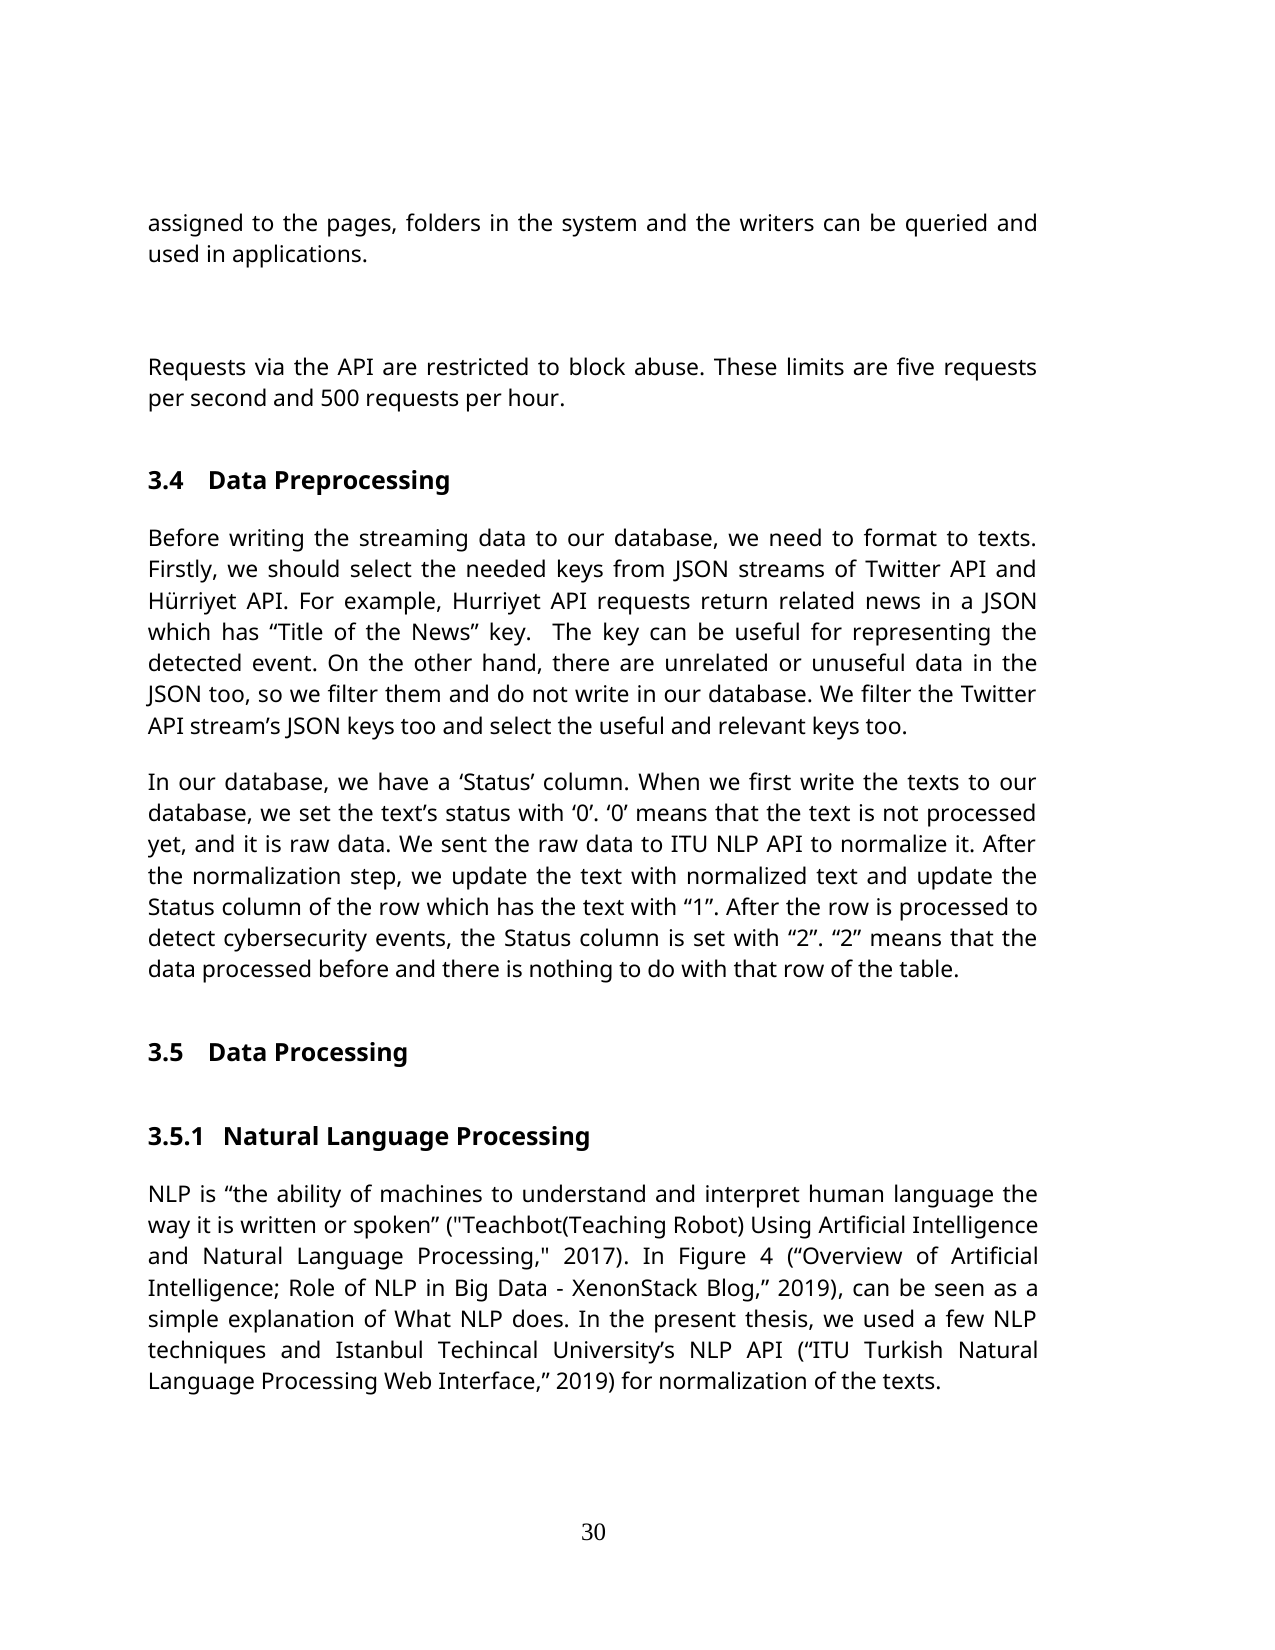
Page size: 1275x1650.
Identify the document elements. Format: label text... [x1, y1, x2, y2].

text NLP is “the ability of machines to understand and interpret human language the way it is written or spoken” ("Teachbot(Teaching Robot) Using Artificial Intelligence and Natural Language Processing," 2017). In Figure 4 (“Overview of Artificial Intelligence; Role of NLP in Big Data - XenonStack Blog,” 2019), can be seen as a simple explanation of What NLP does. In the present thesis, we used a few NLP techniques and Istanbul Techincal University’s NLP API (“ITU Turkish Natural Language Processing Web Interface,” 2019) for normalization of the texts. [148, 1178, 1039, 1396]
subtitle Data Processing [148, 1034, 1039, 1069]
subtitle Natural Language Processing [148, 1119, 1039, 1153]
text In our database, we have a ‘Status’ column. When we first write the texts to our database, we set the text’s status with ‘0’. ‘0’ means that the text is not processed yet, and it is raw data. We sent the raw data to ITU NLP API to normalize it. After the normalization step, we update the text with normalized text and update the Status column of the row which has the text with “1”. After the row is processed to detect cybersecurity events, the Status column is set with “2”. “2” means that the data processed before and there is nothing to do with that row of the table. [148, 766, 1039, 984]
text Requests via the API are restricted to block abuse. These limits are five requests per second and 500 requests per hour. [148, 351, 1039, 413]
subtitle Data Preprocessing [148, 463, 1039, 497]
text Before writing the streaming data to our database, we need to format to texts. Firstly, we should select the needed keys from JSON streams of Twitter API and Hürriyet API. For example, Hurriyet API requests return related news in a JSON which has “Title of the News” key. The key can be useful for representing the detected event. On the other hand, there are unrelated or unuseful data in the JSON too, so we filter them and do not write in our database. We filter the Twitter API stream’s JSON keys too and select the useful and relevant keys too. [148, 522, 1039, 741]
